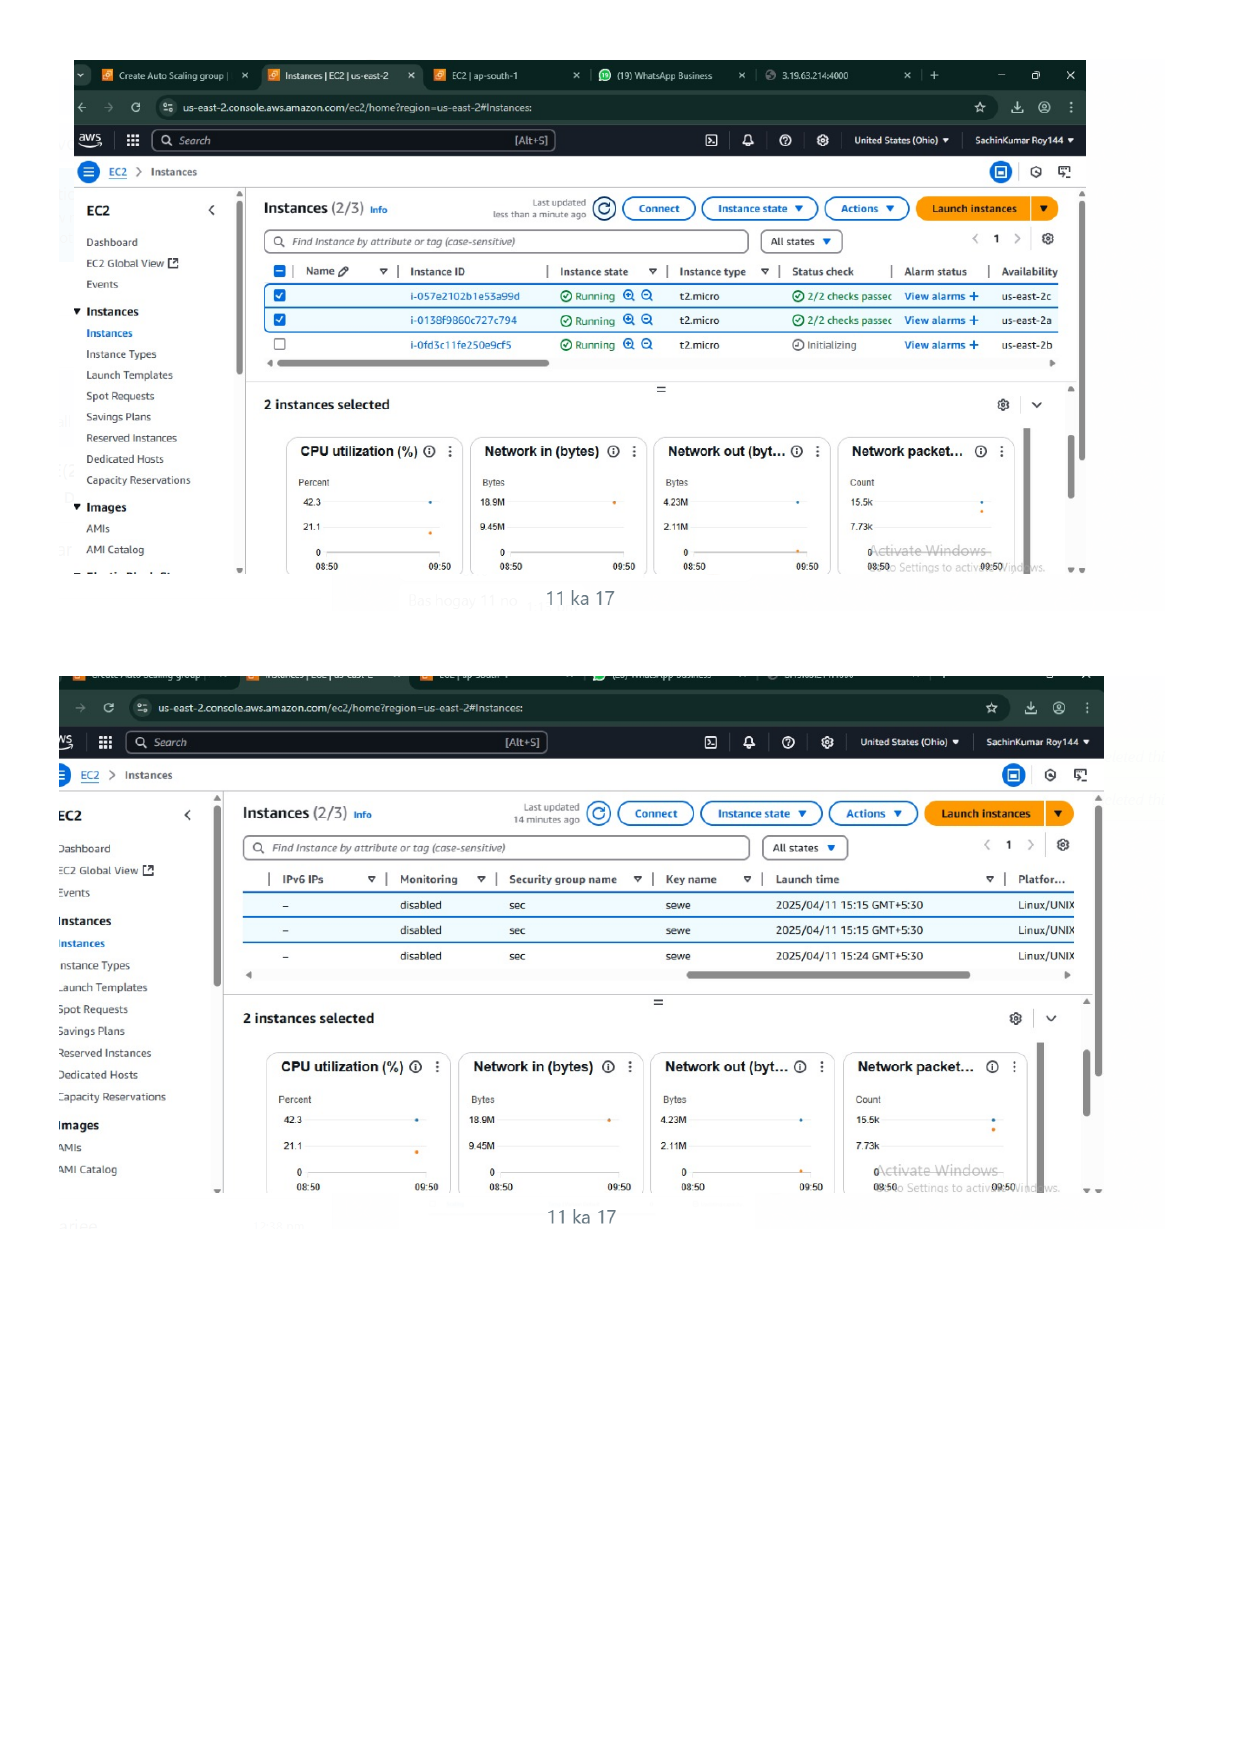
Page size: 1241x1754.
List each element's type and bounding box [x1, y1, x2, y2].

picture [59, 676, 1166, 1229]
picture [59, 59, 1166, 611]
